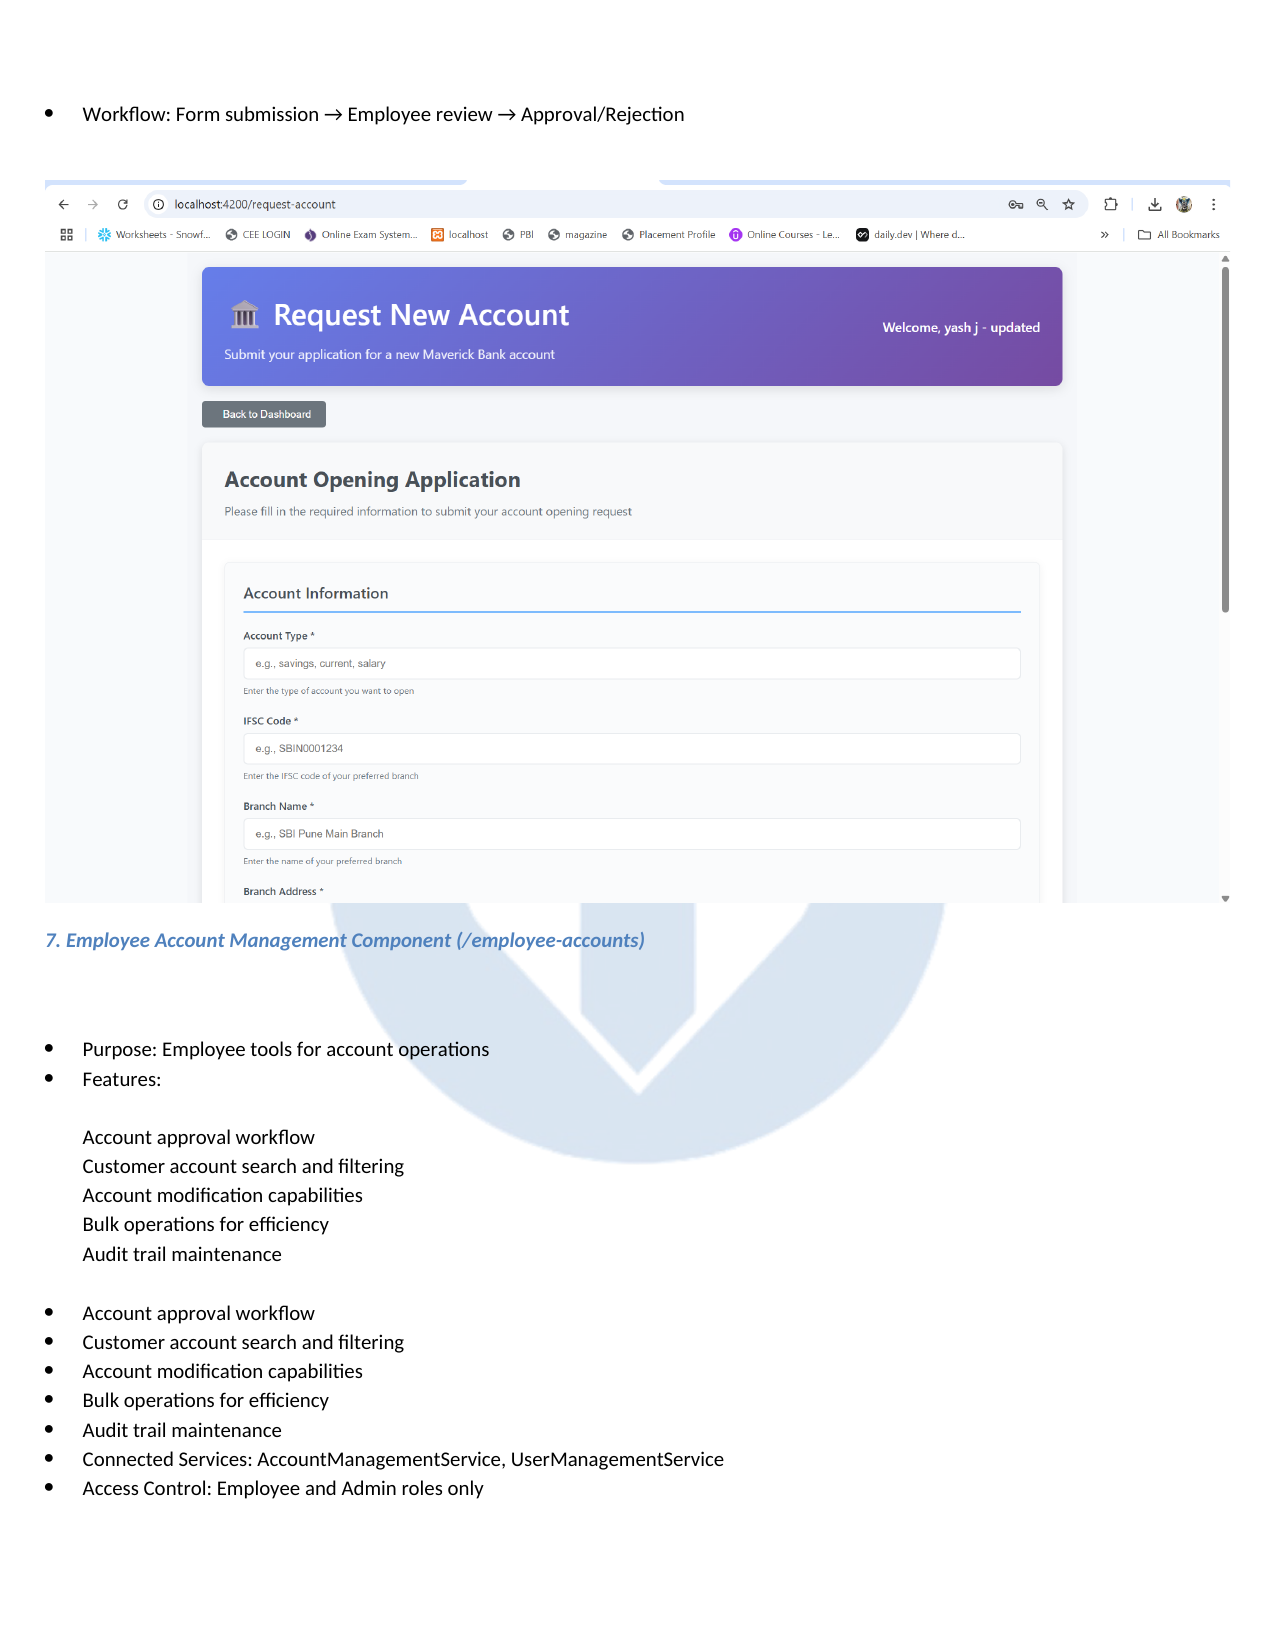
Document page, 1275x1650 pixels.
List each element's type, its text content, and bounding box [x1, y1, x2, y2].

list Features: Account approval workflow Customer account search and filtering Account modification capabilities Bulk operations for efficiency Audit trail maintenance [45, 1066, 1230, 1296]
list Account approval workflow [45, 1300, 1230, 1326]
list Connected Services: AccountManagementService, UserManagementService [45, 1446, 1230, 1471]
list Audit trail maintenance [45, 1417, 1230, 1442]
picture [45, 180, 1230, 903]
list Bulk operations for efficiency [45, 1388, 1230, 1413]
list Workflow: Form submission → Employee review → Approval/Rejection [45, 101, 1230, 127]
list Customer account search and filtering [45, 1329, 1230, 1355]
list Purpose: Employee tools for account operations [45, 1037, 1230, 1062]
list Access Control: Employee and Admin roles only [45, 1475, 1230, 1501]
subtitle 7. Employee Account Management Component (/employee-accounts) [45, 927, 1230, 952]
list Account modification capabilities [45, 1358, 1230, 1384]
